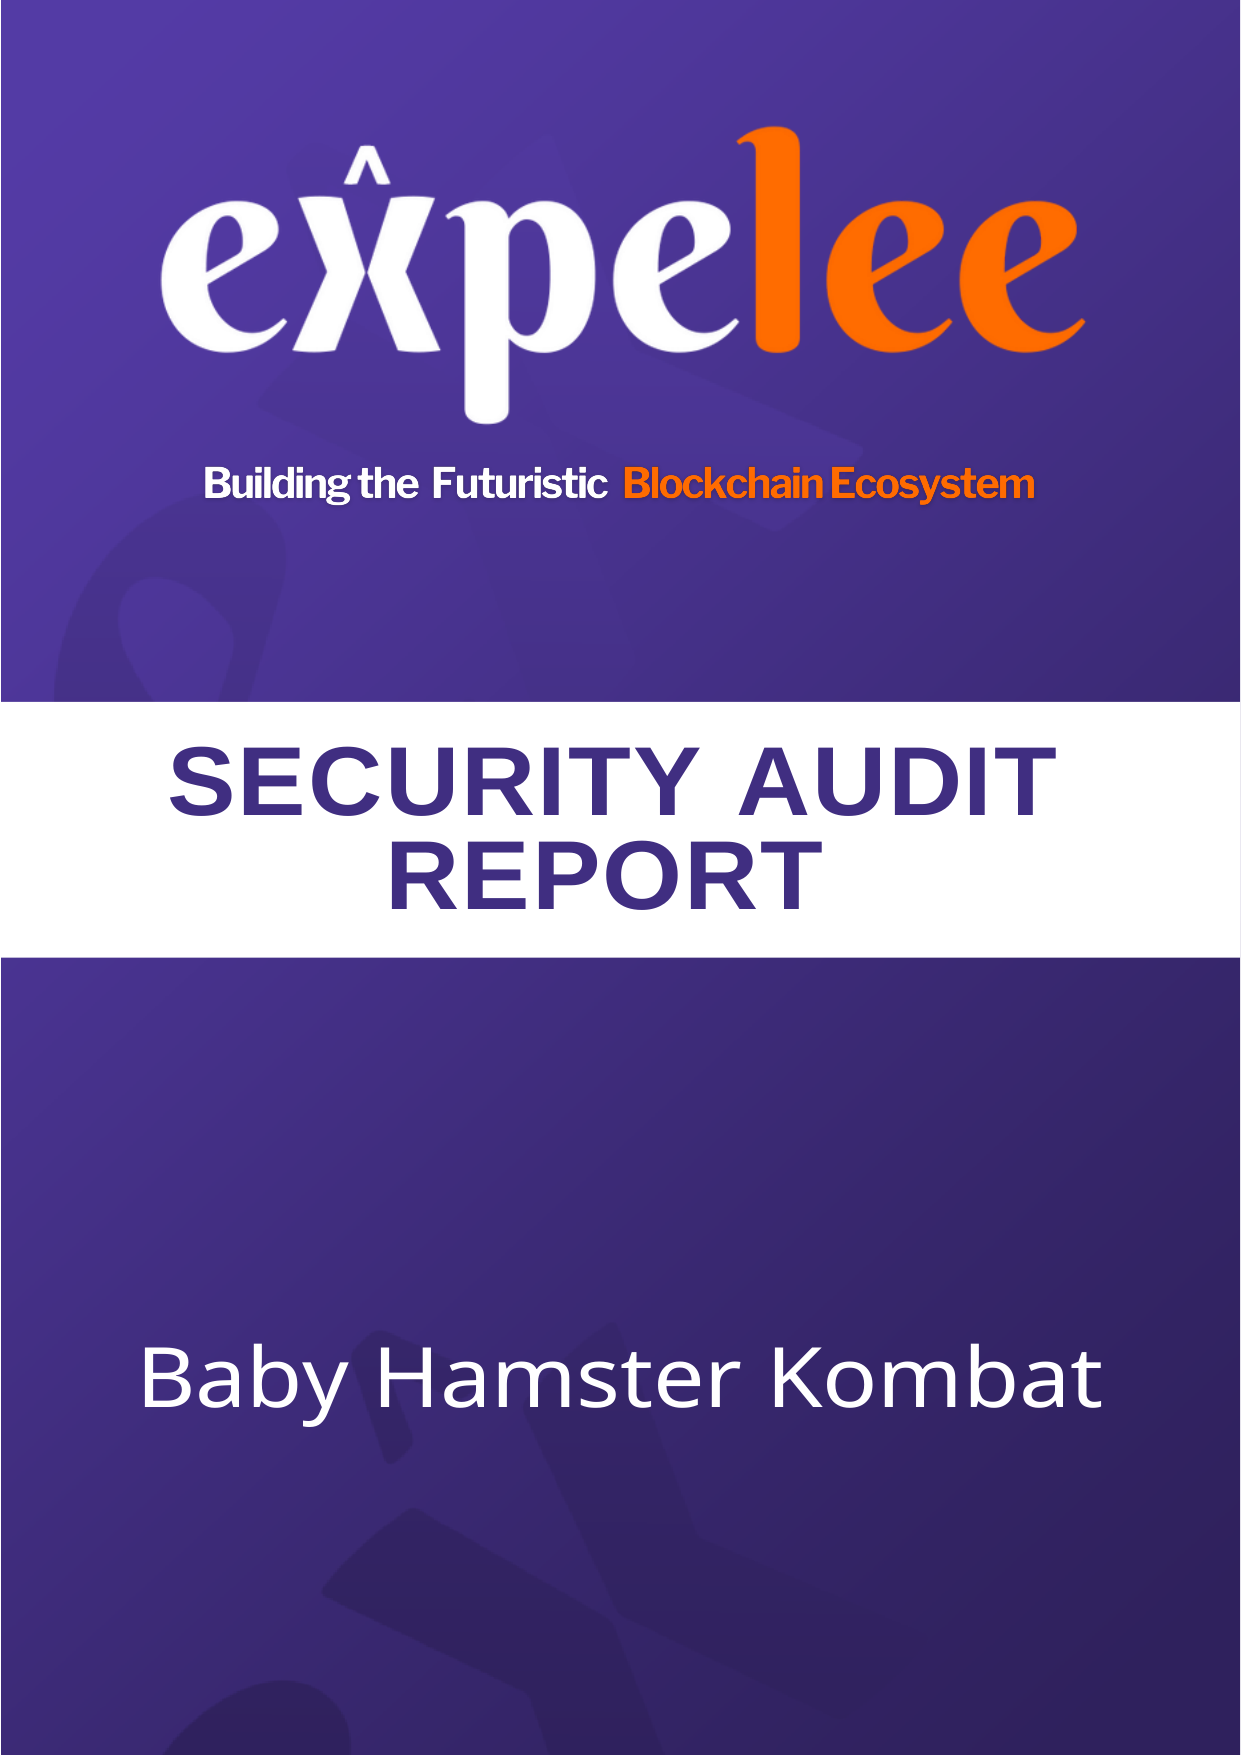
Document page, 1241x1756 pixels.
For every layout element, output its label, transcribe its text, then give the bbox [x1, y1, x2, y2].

picture [1, 958, 1241, 1755]
picture [1, 0, 1241, 701]
text Baby Hamster Kombat [0, 1318, 1240, 1432]
text SECURITY AUDIT REPORT [167, 738, 1240, 930]
